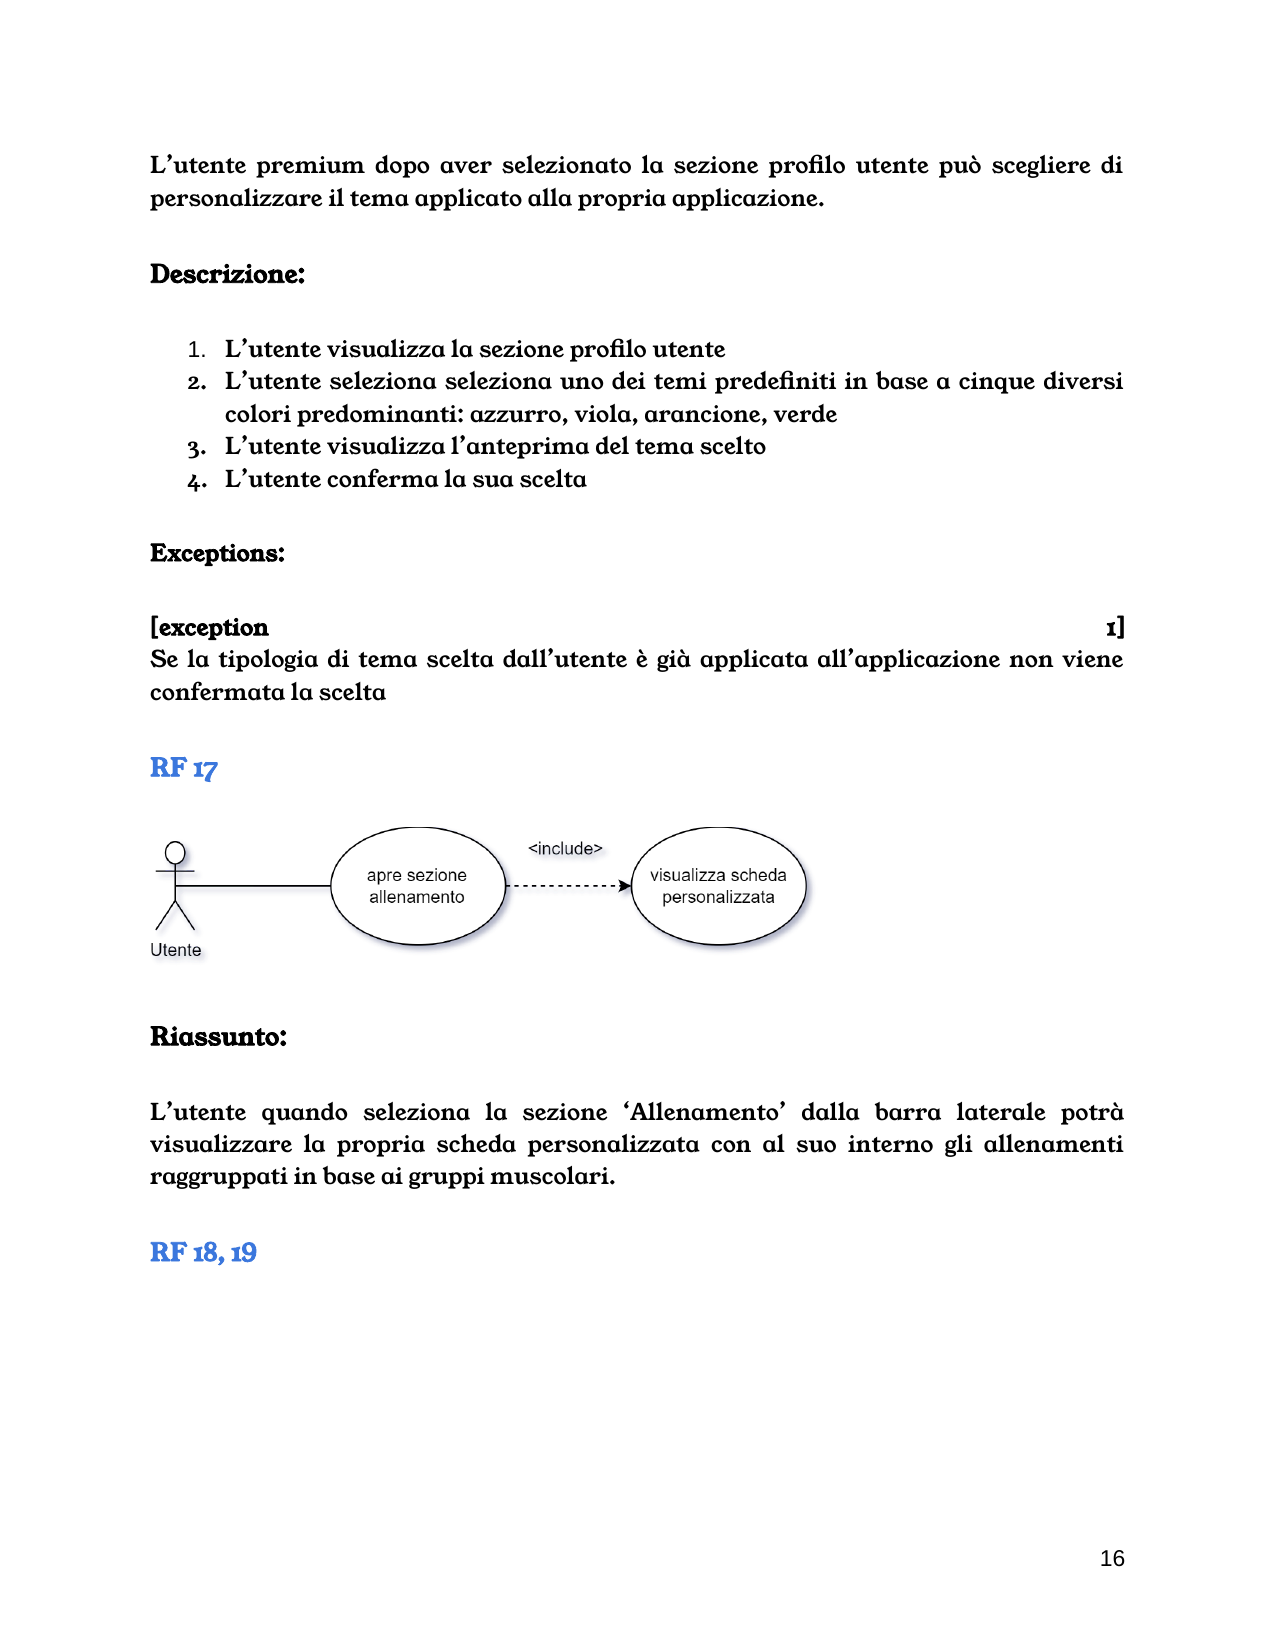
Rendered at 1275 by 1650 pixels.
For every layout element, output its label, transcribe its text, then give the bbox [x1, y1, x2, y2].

picture [150, 827, 825, 978]
list L’utente conferma la sua scelta [187, 463, 1125, 495]
text RF 17 [150, 750, 1125, 785]
text [exception 1] Se la tipologia di tema scelta dall’utente è già applicata all’applicazione non viene confermata la scelta [150, 611, 1125, 708]
text L’utente quando seleziona la sezione ‘Allenamento’ dalla barra laterale potrà visualizzare la propria scheda personalizzata con al suo interno gli allenamenti raggruppati in base ai gruppi muscolari. [150, 1096, 1125, 1193]
list L’utente seleziona seleziona uno dei temi predefiniti in base a cinque diversi colori predominanti: azzurro, viola, arancione, verde [187, 366, 1125, 431]
text Descrizione: [150, 256, 1125, 292]
list L’utente visualizza la sezione profilo utente [187, 333, 1125, 366]
text Exceptions: [150, 537, 1125, 569]
text Riassunto: [150, 1019, 1125, 1054]
text L’utente premium dopo aver selezionato la sezione profilo utente può scegliere di personalizzare il tema applicato alla propria applicazione. [150, 150, 1125, 215]
text RF 18, 19 [150, 1235, 1125, 1270]
list L’utente visualizza l’anteprima del tema scelto [187, 431, 1125, 463]
